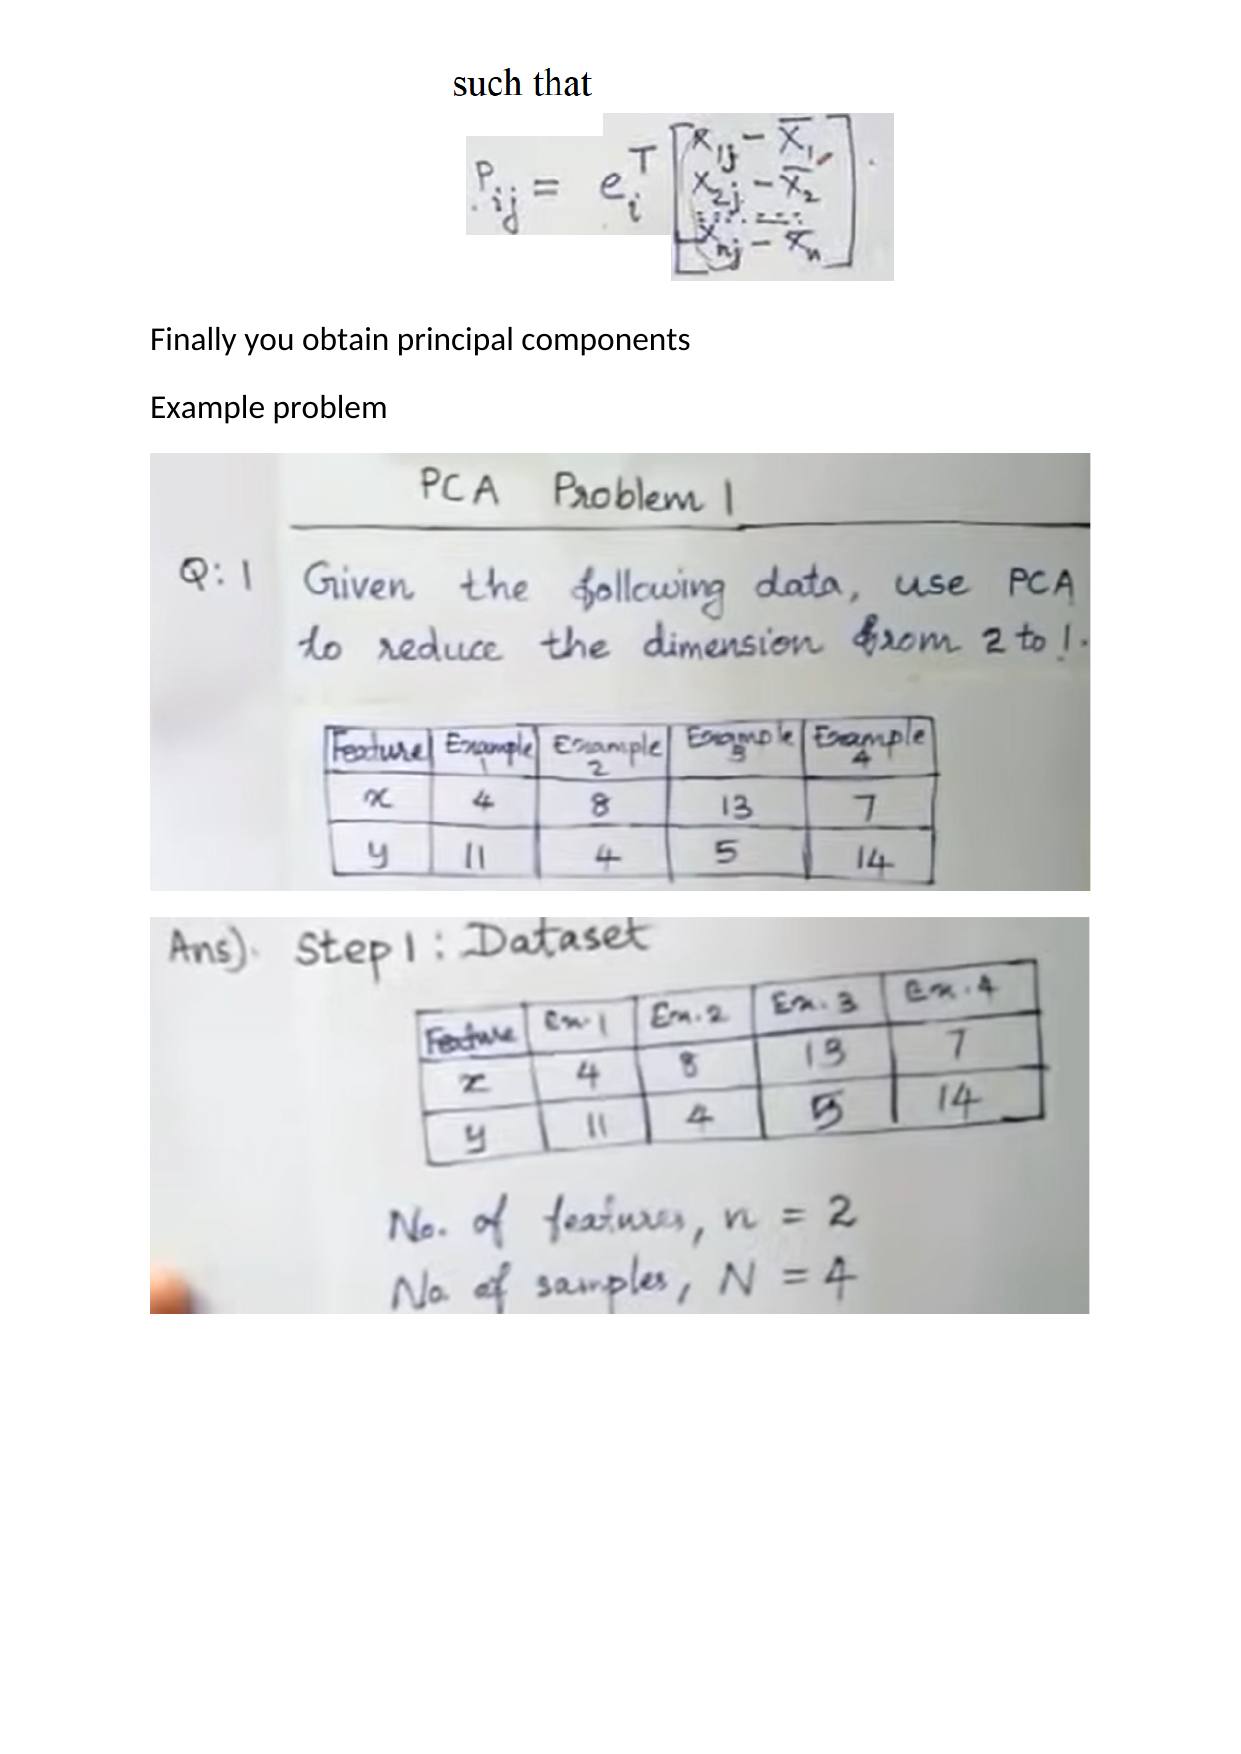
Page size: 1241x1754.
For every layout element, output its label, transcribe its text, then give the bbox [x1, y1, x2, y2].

text Example problem [150, 386, 1196, 427]
picture [150, 453, 1091, 891]
picture [150, 916, 1090, 1314]
picture [433, 59, 913, 294]
text Finally you obtain principal components [150, 318, 1196, 359]
